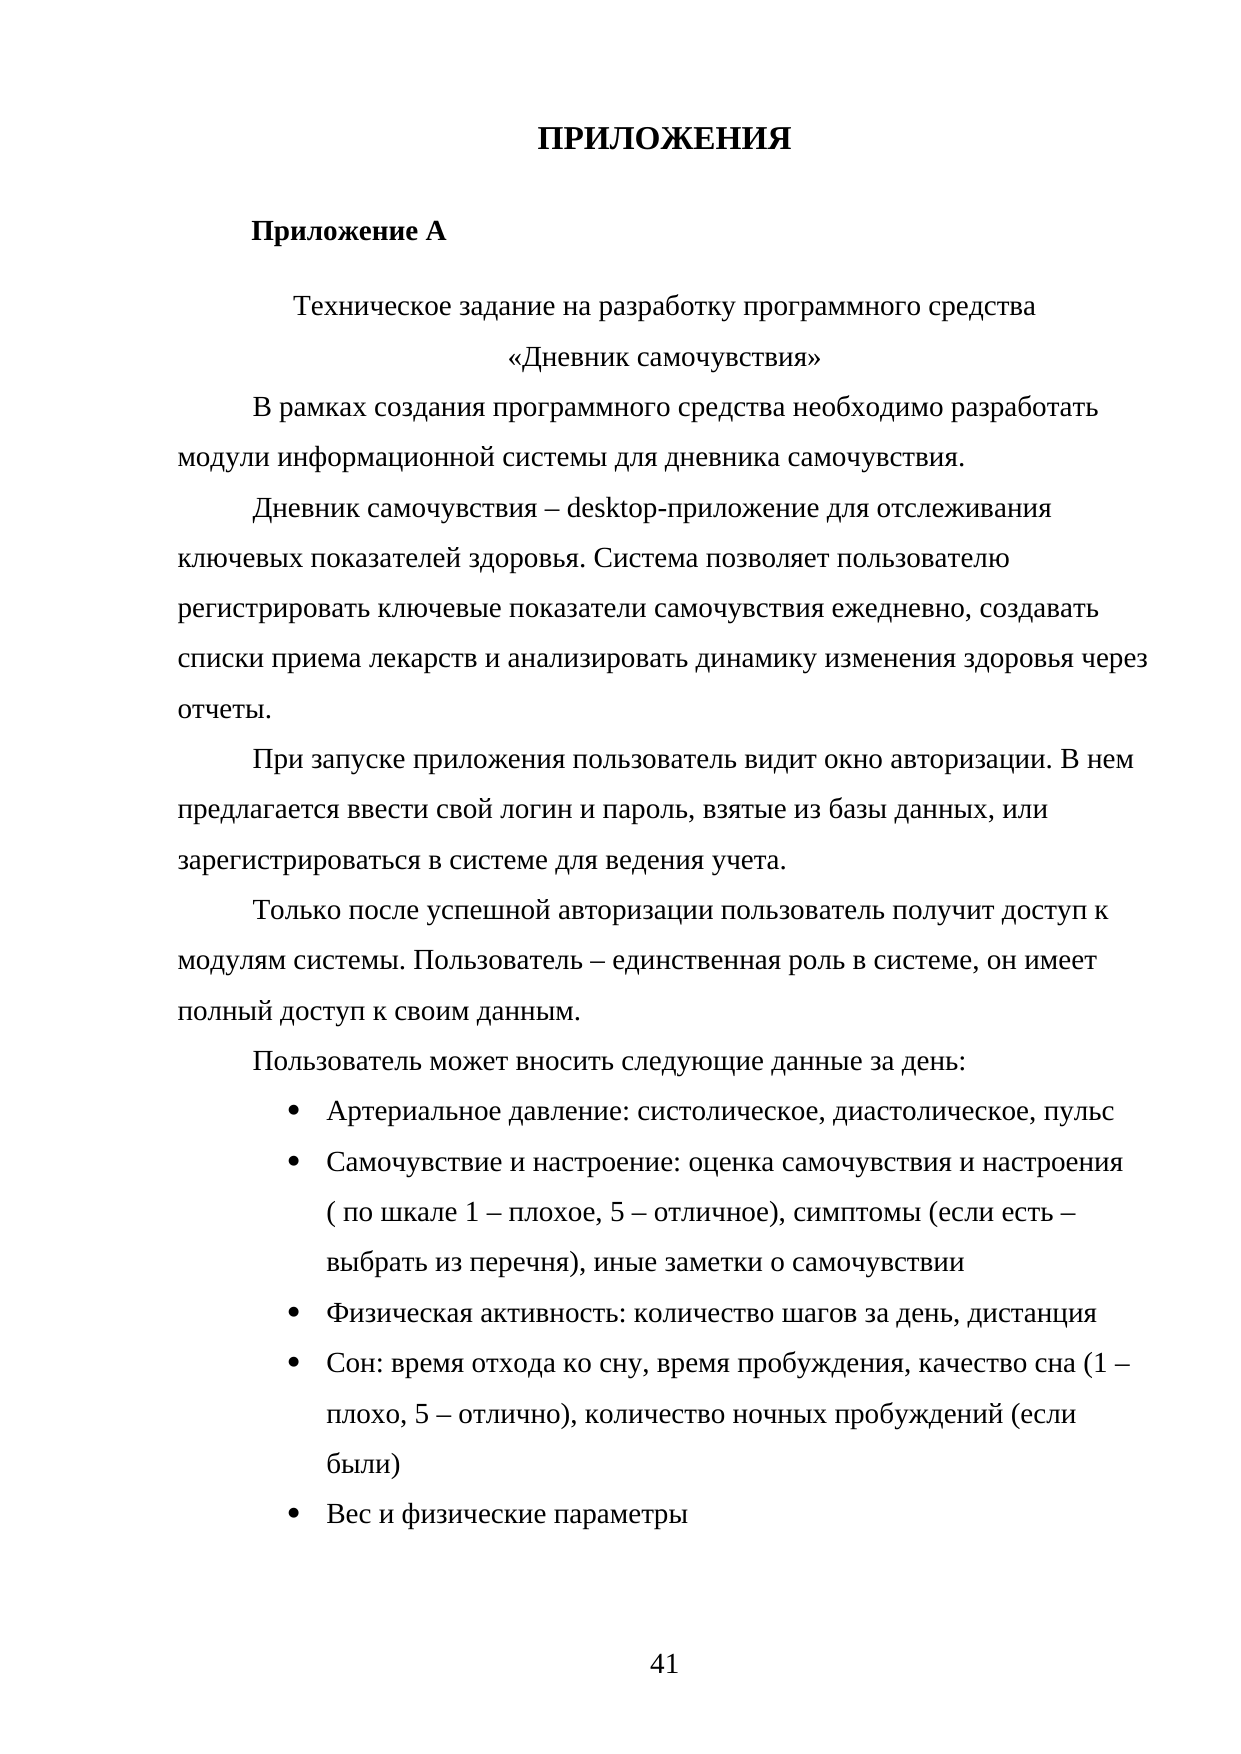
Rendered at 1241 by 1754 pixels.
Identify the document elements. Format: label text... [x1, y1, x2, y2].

list Вес и физические параметры [288, 1496, 1152, 1530]
list Самочувствие и настроение: оценка самочувствия и настроения ( по шкале 1 – плохое, 5 – отличное), симптомы (если есть – выбрать из перечня), иные заметки о самочувствии [288, 1144, 1152, 1278]
text Пользователь может вносить следующие данные за день: [177, 1043, 1152, 1077]
text Дневник самочувствия – desktop-приложение для отслеживания ключевых показателей здоровья. Система позволяет пользователю регистрировать ключевые показатели самочувствия ежедневно, создавать списки приема лекарств и анализировать динамику изменения здоровья через отчеты. [177, 490, 1152, 724]
subtitle ПРИЛОЖЕНИЯ [177, 118, 1152, 156]
text Техническое задание на разработку программного средства [177, 288, 1152, 322]
text «Дневник самочувствия» [177, 339, 1152, 372]
subtitle Приложение А [177, 213, 1152, 247]
list Физическая активность: количество шагов за день, дистанция [288, 1295, 1152, 1328]
list Артериальное давление: систолическое, диастолическое, пульс [288, 1093, 1152, 1127]
text При запуске приложения пользователь видит окно авторизации. В нем предлагается ввести свой логин и пароль, взятые из базы данных, или зарегистрироваться в системе для ведения учета. [177, 741, 1152, 875]
list Сон: время отхода ко сну, время пробуждения, качество сна (1 – плохо, 5 – отлично), количество ночных пробуждений (если были) [288, 1345, 1152, 1479]
text В рамках создания программного средства необходимо разработать модули информационной системы для дневника самочувствия. [177, 389, 1152, 473]
text Только после успешной авторизации пользователь получит доступ к модулям системы. Пользователь – единственная роль в системе, он имеет полный доступ к своим данным. [177, 892, 1152, 1026]
